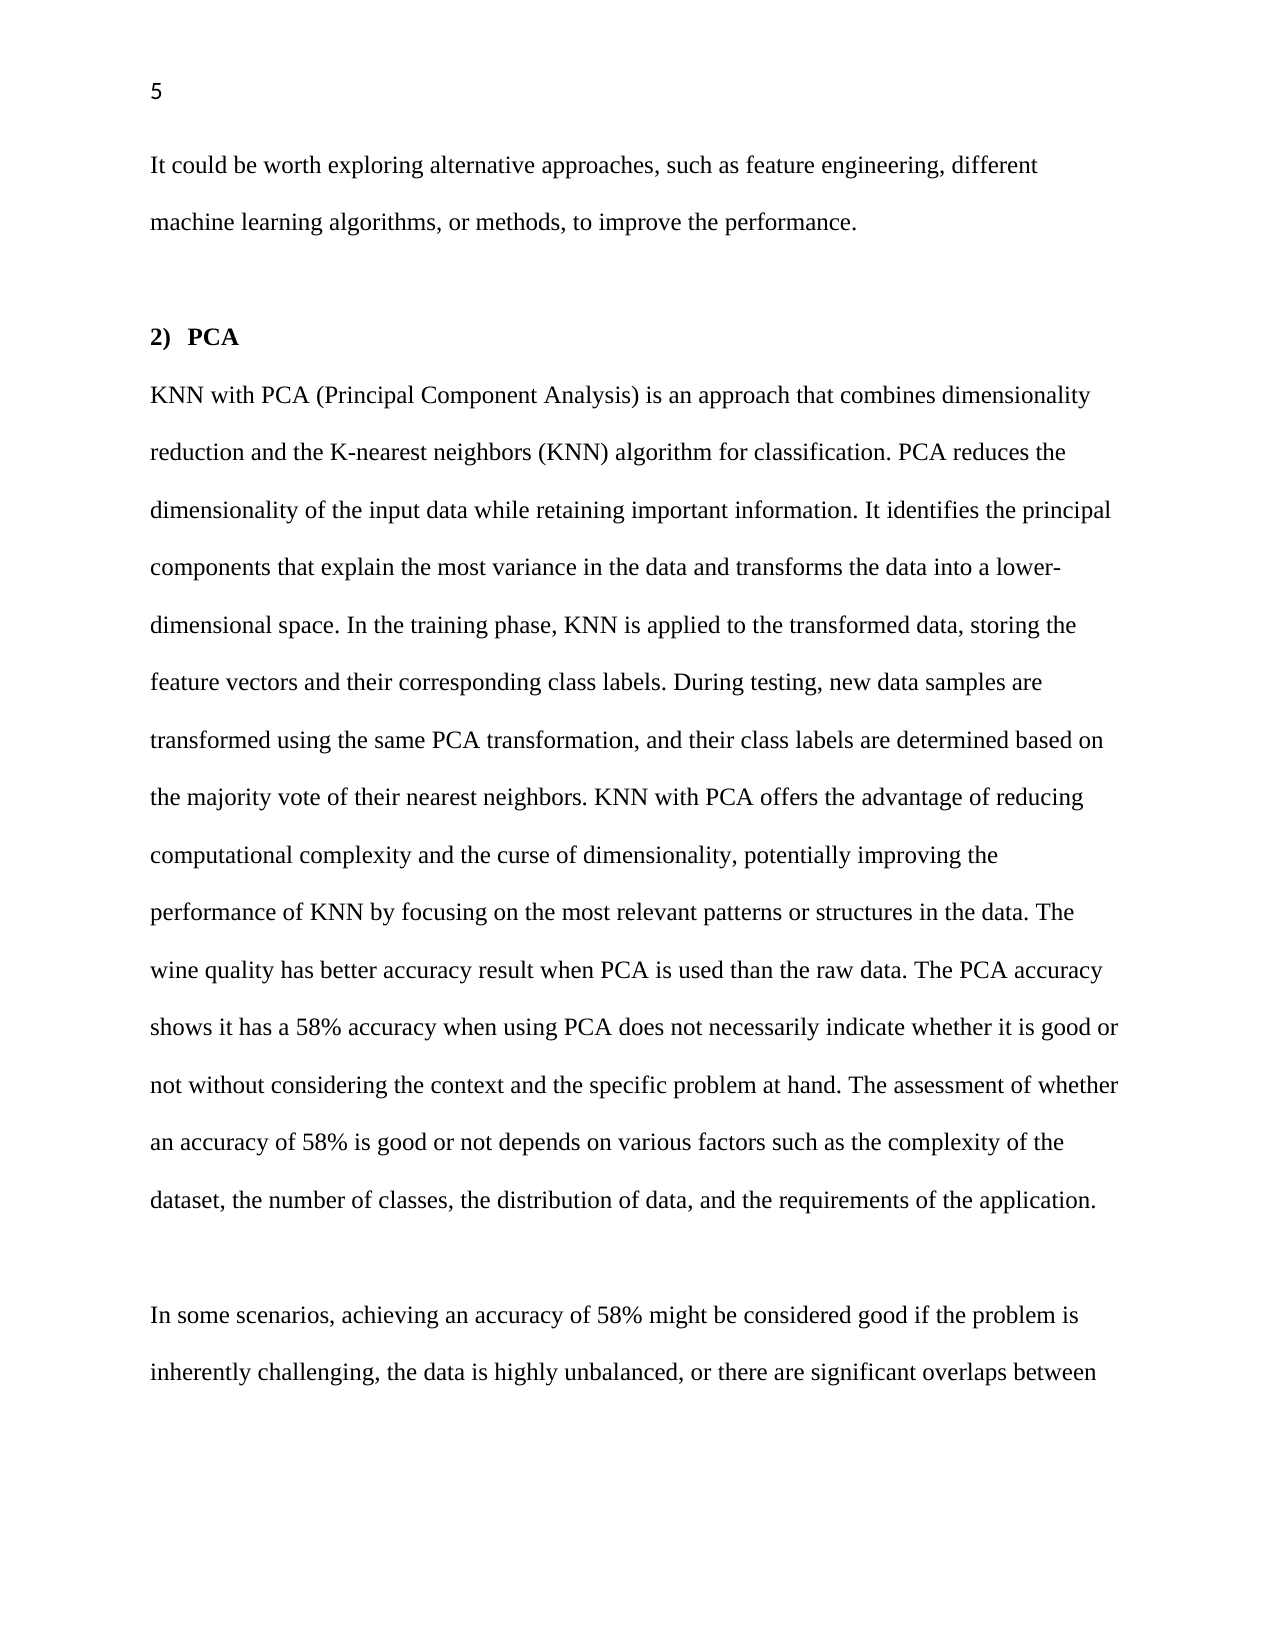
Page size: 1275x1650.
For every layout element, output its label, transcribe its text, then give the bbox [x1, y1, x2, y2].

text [150, 1300, 1125, 1386]
text KNN with PCA (Principal Component Analysis) is an approach that combines dimensionality reduction and the K-nearest neighbors (KNN) algorithm for classification. PCA reduces the dimensionality of the input data while retaining important information. It identifies the principal components that explain the most variance in the data and transforms the data into a lower-dimensional space. In the training phase, KNN is applied to the transformed data, storing the feature vectors and their corresponding class labels. During testing, new data samples are transformed using the same PCA transformation, and their class labels are determined based on the majority vote of their nearest neighbors. KNN with PCA offers the advantage of reducing computational complexity and the curse of dimensionality, potentially improving the performance of KNN by focusing on the most relevant patterns or structures in the data. The wine quality has better accuracy result when PCA is used than the raw data. The PCA accuracy shows it has a 58% accuracy when using PCA does not necessarily indicate whether it is good or not without considering the context and the specific problem at hand. The assessment of whether an accuracy of 58% is good or not depends on various factors such as the complexity of the dataset, the number of classes, the distribution of data, and the requirements of the application. [150, 380, 1125, 1214]
list PCA [150, 322, 1125, 351]
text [150, 150, 1125, 236]
